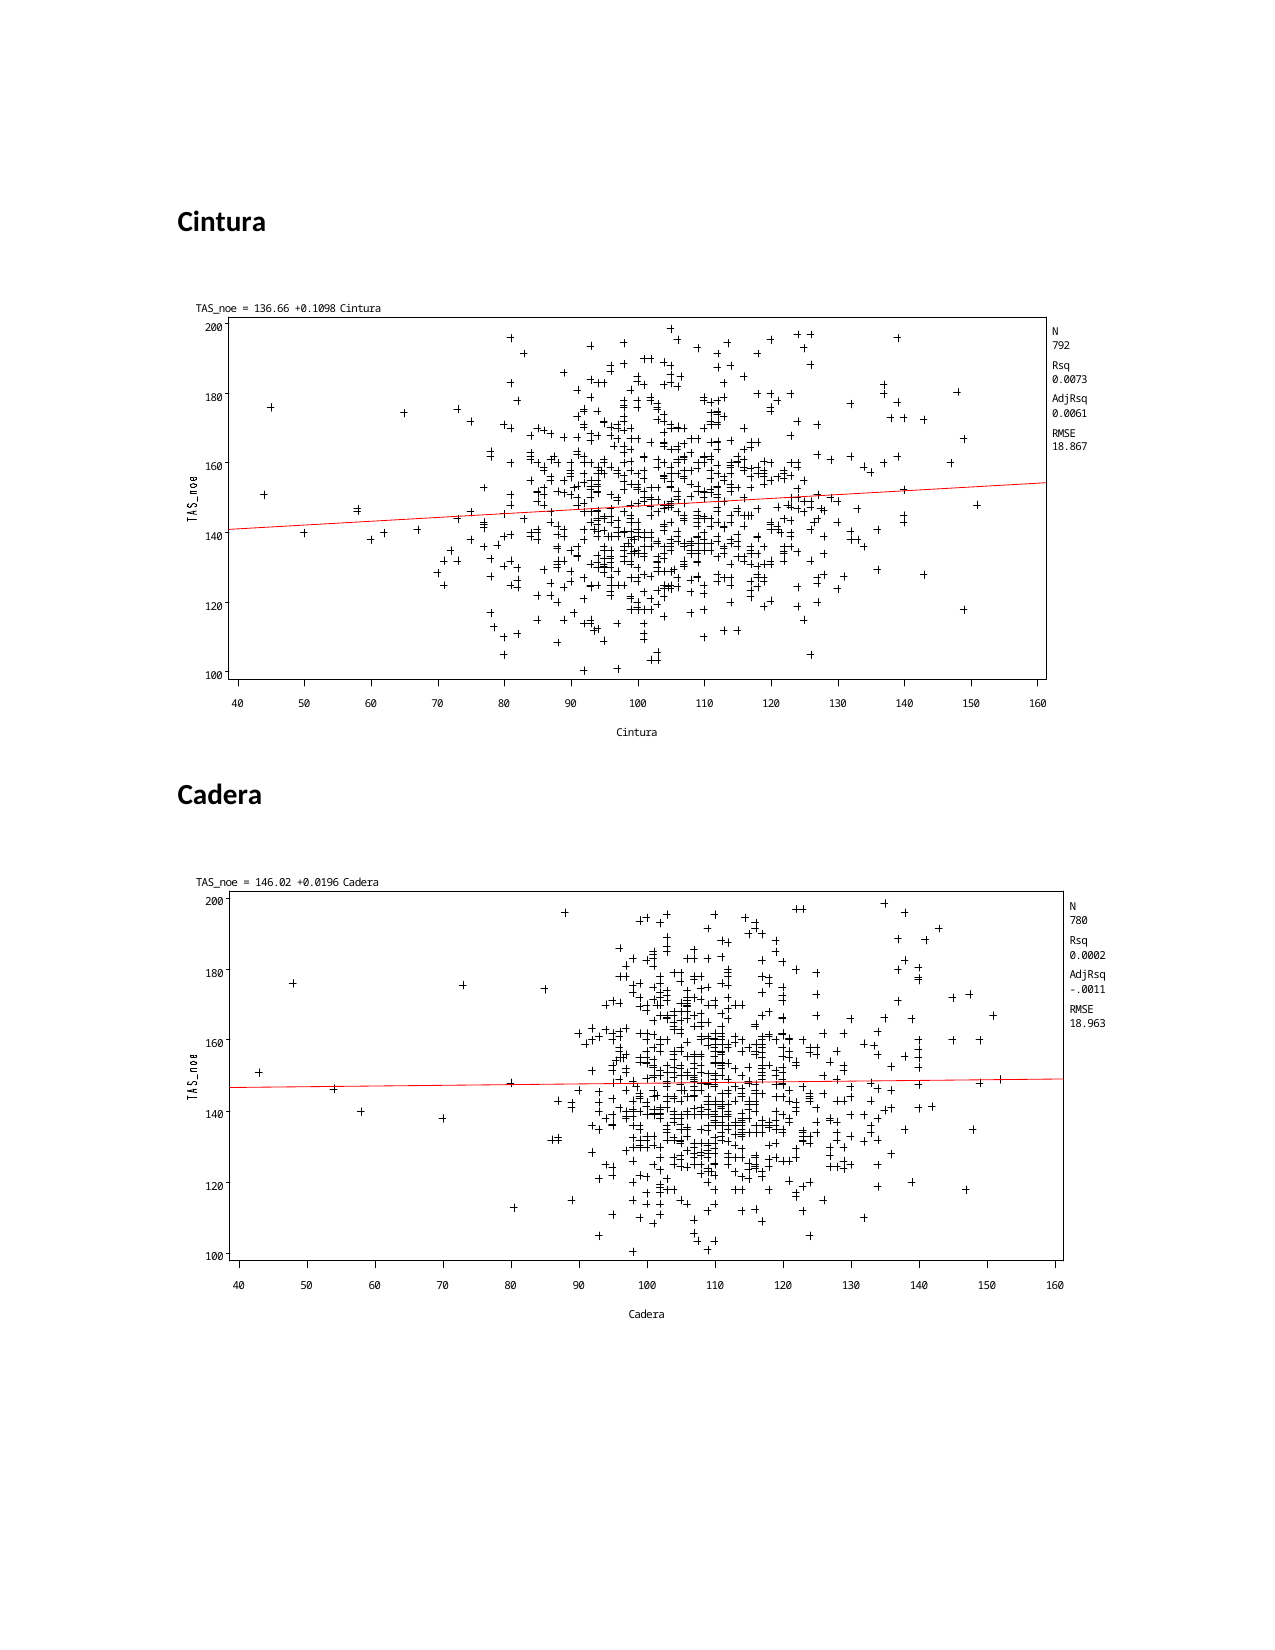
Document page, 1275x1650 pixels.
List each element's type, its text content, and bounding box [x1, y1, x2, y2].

text Cintura [177, 203, 1098, 238]
text Cadera [177, 776, 1098, 811]
